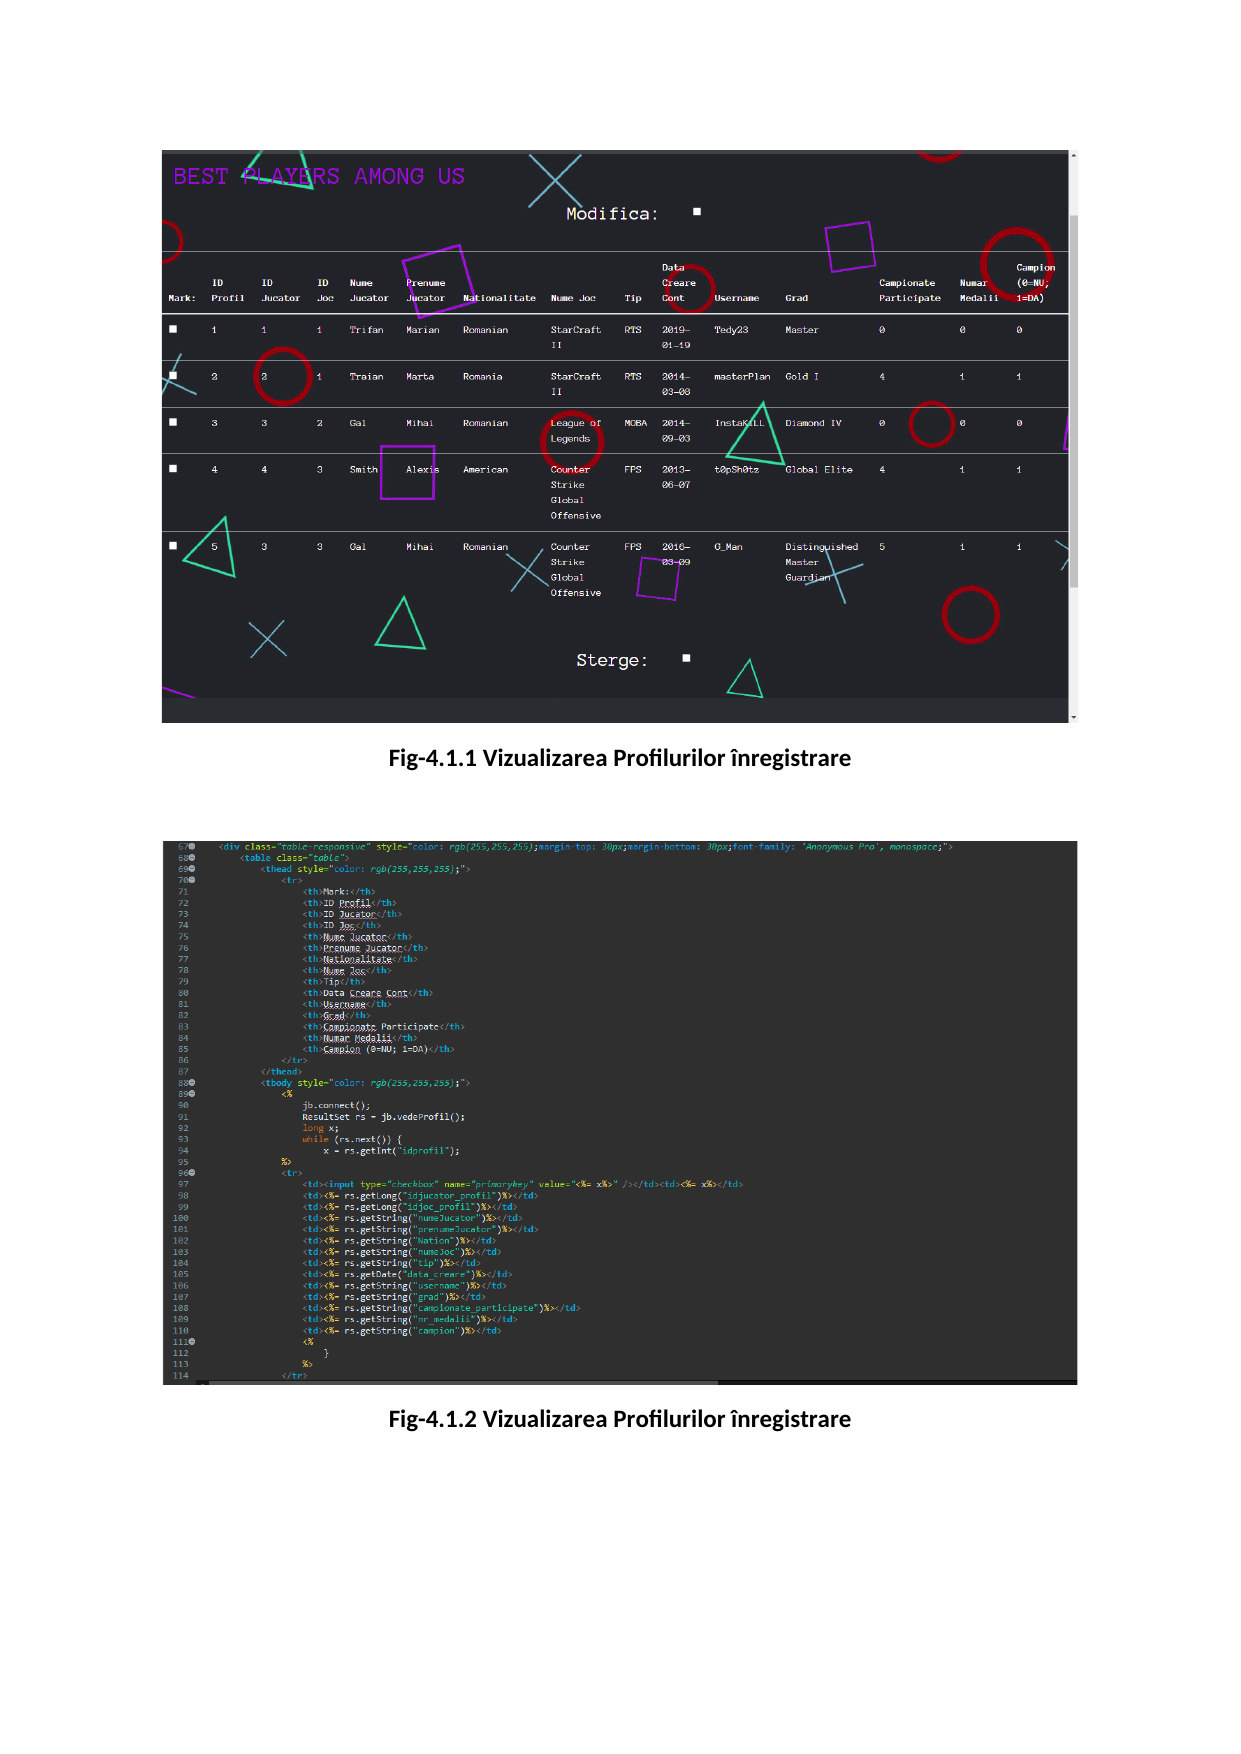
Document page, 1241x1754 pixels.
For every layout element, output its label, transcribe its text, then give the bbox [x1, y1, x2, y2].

picture [161, 150, 1079, 723]
text Fig-4.1.2 Vizualizarea Profilurilor înregistrare [150, 1403, 1090, 1433]
text Fig-4.1.1 Vizualizarea Profilurilor înregistrare [150, 742, 1090, 772]
picture [162, 841, 1078, 1385]
